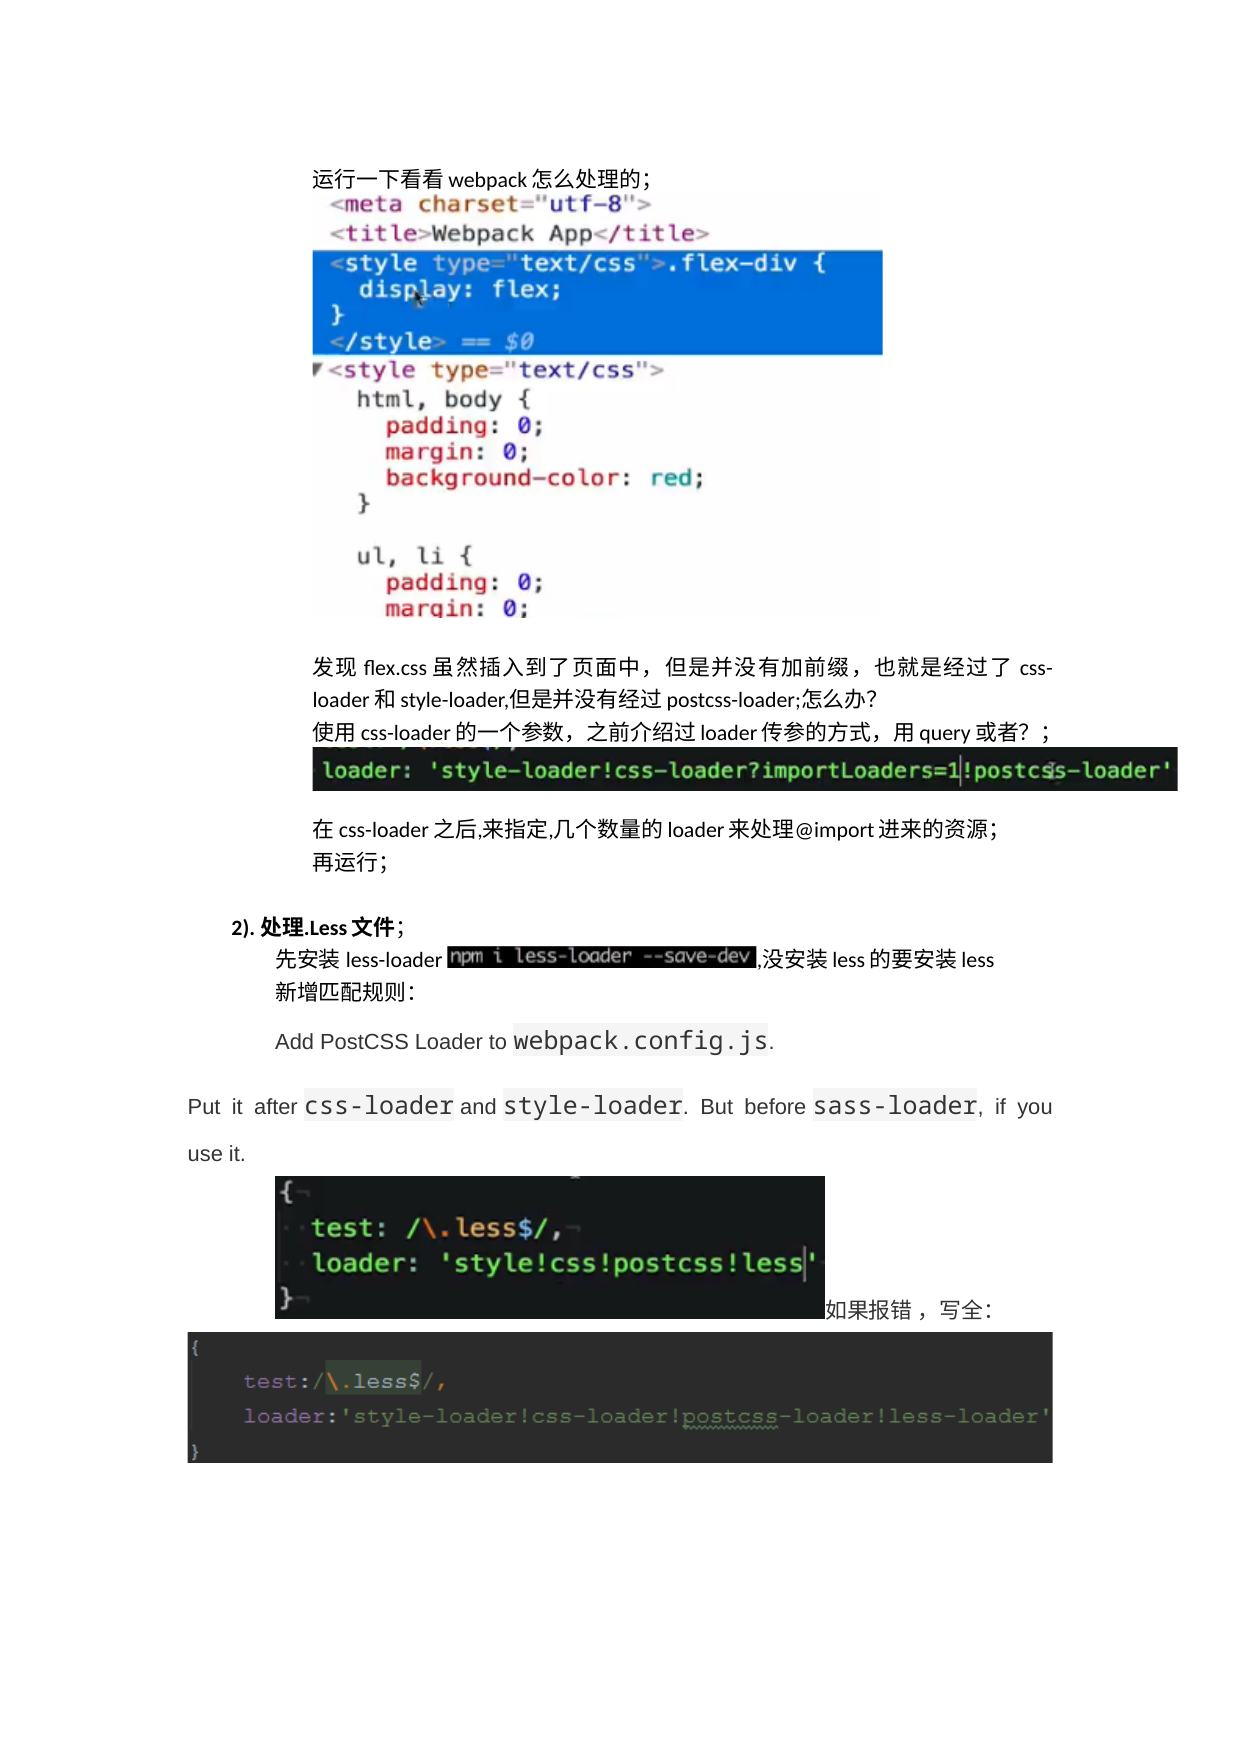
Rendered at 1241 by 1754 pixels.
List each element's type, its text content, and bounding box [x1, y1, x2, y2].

text 新增匹配规则： [187, 974, 1053, 1007]
text 先安装 less-loader ,没安装less的要安装less [187, 942, 1053, 974]
text Add PostCSS Loader to webpack.config.js. [187, 1007, 1053, 1072]
list 运行一下看看webpack怎么处理的； [312, 162, 1053, 194]
picture [312, 747, 1178, 791]
text 2). 处理.Less文件； [187, 909, 1053, 942]
picture [312, 194, 883, 618]
list 再运行； [312, 844, 1053, 877]
picture [447, 946, 757, 968]
picture [275, 1176, 825, 1319]
text Put it after css-loader and style-loader. But before sass-loader, if you use it. [187, 1072, 1053, 1169]
picture [187, 1332, 1053, 1463]
list 在css-loader之后,来指定,几个数量的loader来处理@import进来的资源； [312, 812, 1053, 844]
list 使用css-loader的一个参数，之前介绍过loader传参的方式，用query或者？； [312, 714, 1053, 747]
list 发现flex.css虽然插入到了页面中，但是并没有加前缀，也就是经过了css-loader和style-loader,但是并没有经过postcss-loader;怎么办？ [312, 649, 1053, 714]
